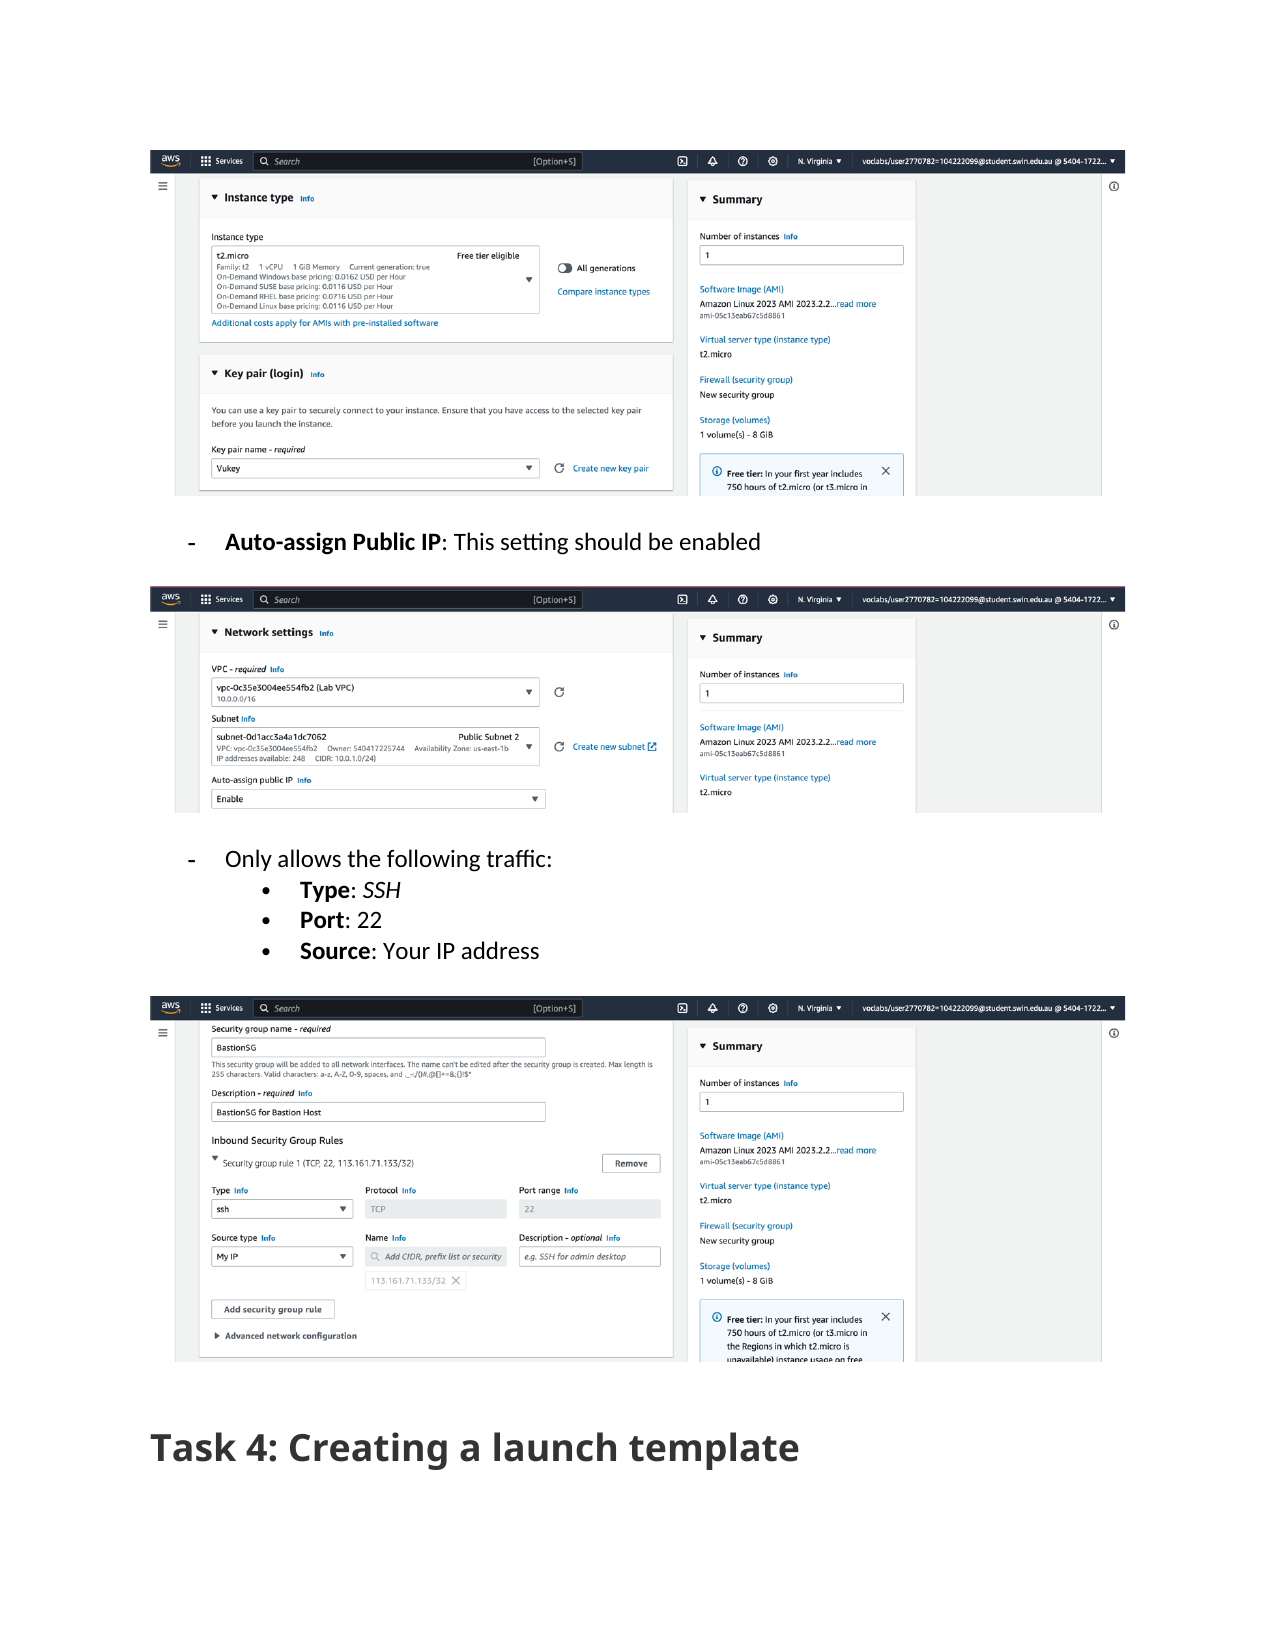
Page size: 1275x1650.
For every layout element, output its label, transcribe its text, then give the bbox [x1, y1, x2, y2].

picture [150, 150, 1125, 496]
list Auto-assign Public IP: This setting should be enabled [187, 526, 1125, 556]
list Source: Your IP address [262, 935, 1125, 966]
list Only allows the following traffic: [187, 843, 1125, 874]
picture [150, 996, 1125, 1362]
list Port: 22 [262, 904, 1125, 935]
subtitle Task 4: Creating a launch template [150, 1421, 1125, 1472]
list Type: SSH [262, 874, 1125, 904]
picture [150, 586, 1125, 813]
